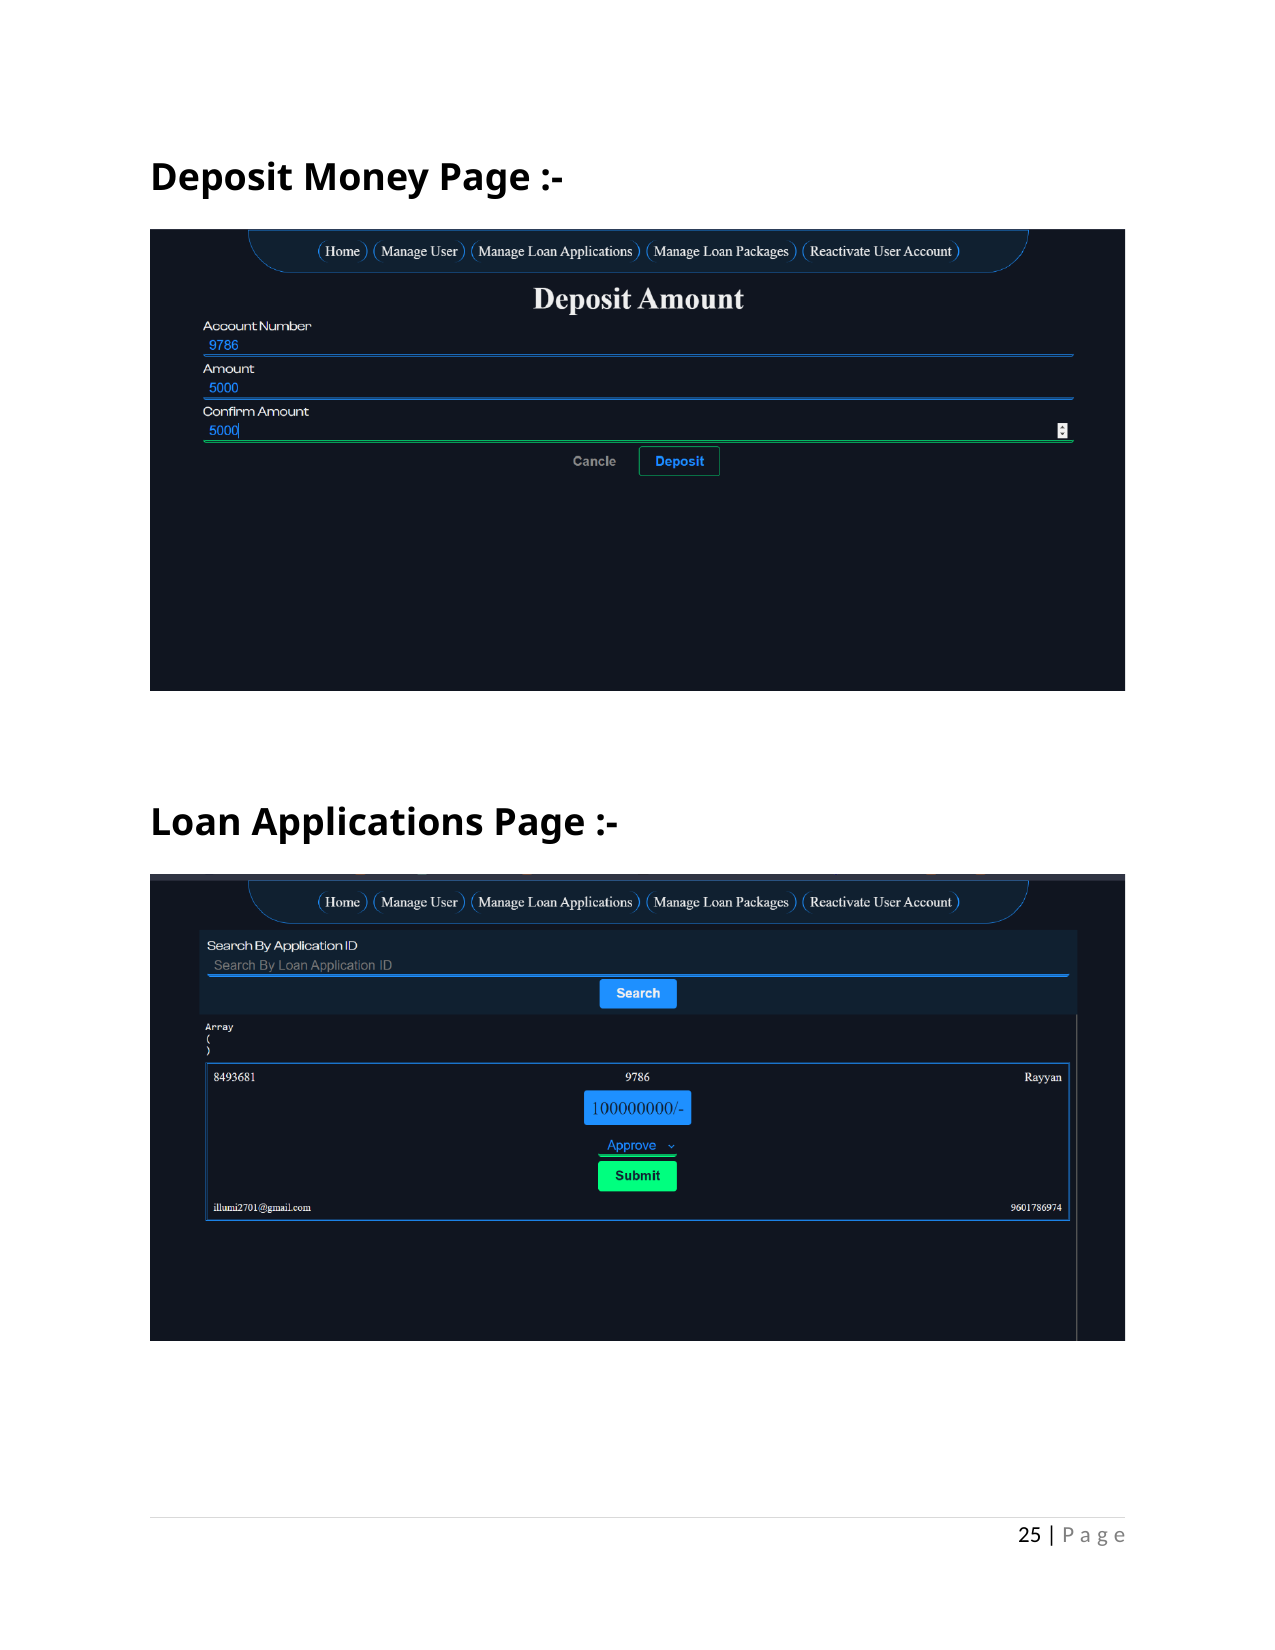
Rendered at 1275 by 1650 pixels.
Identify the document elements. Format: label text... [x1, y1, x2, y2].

text Loan Applications Page :- [150, 795, 1125, 846]
text Deposit Money Page :- [150, 150, 1125, 201]
picture [150, 229, 1125, 691]
picture [150, 874, 1125, 1341]
